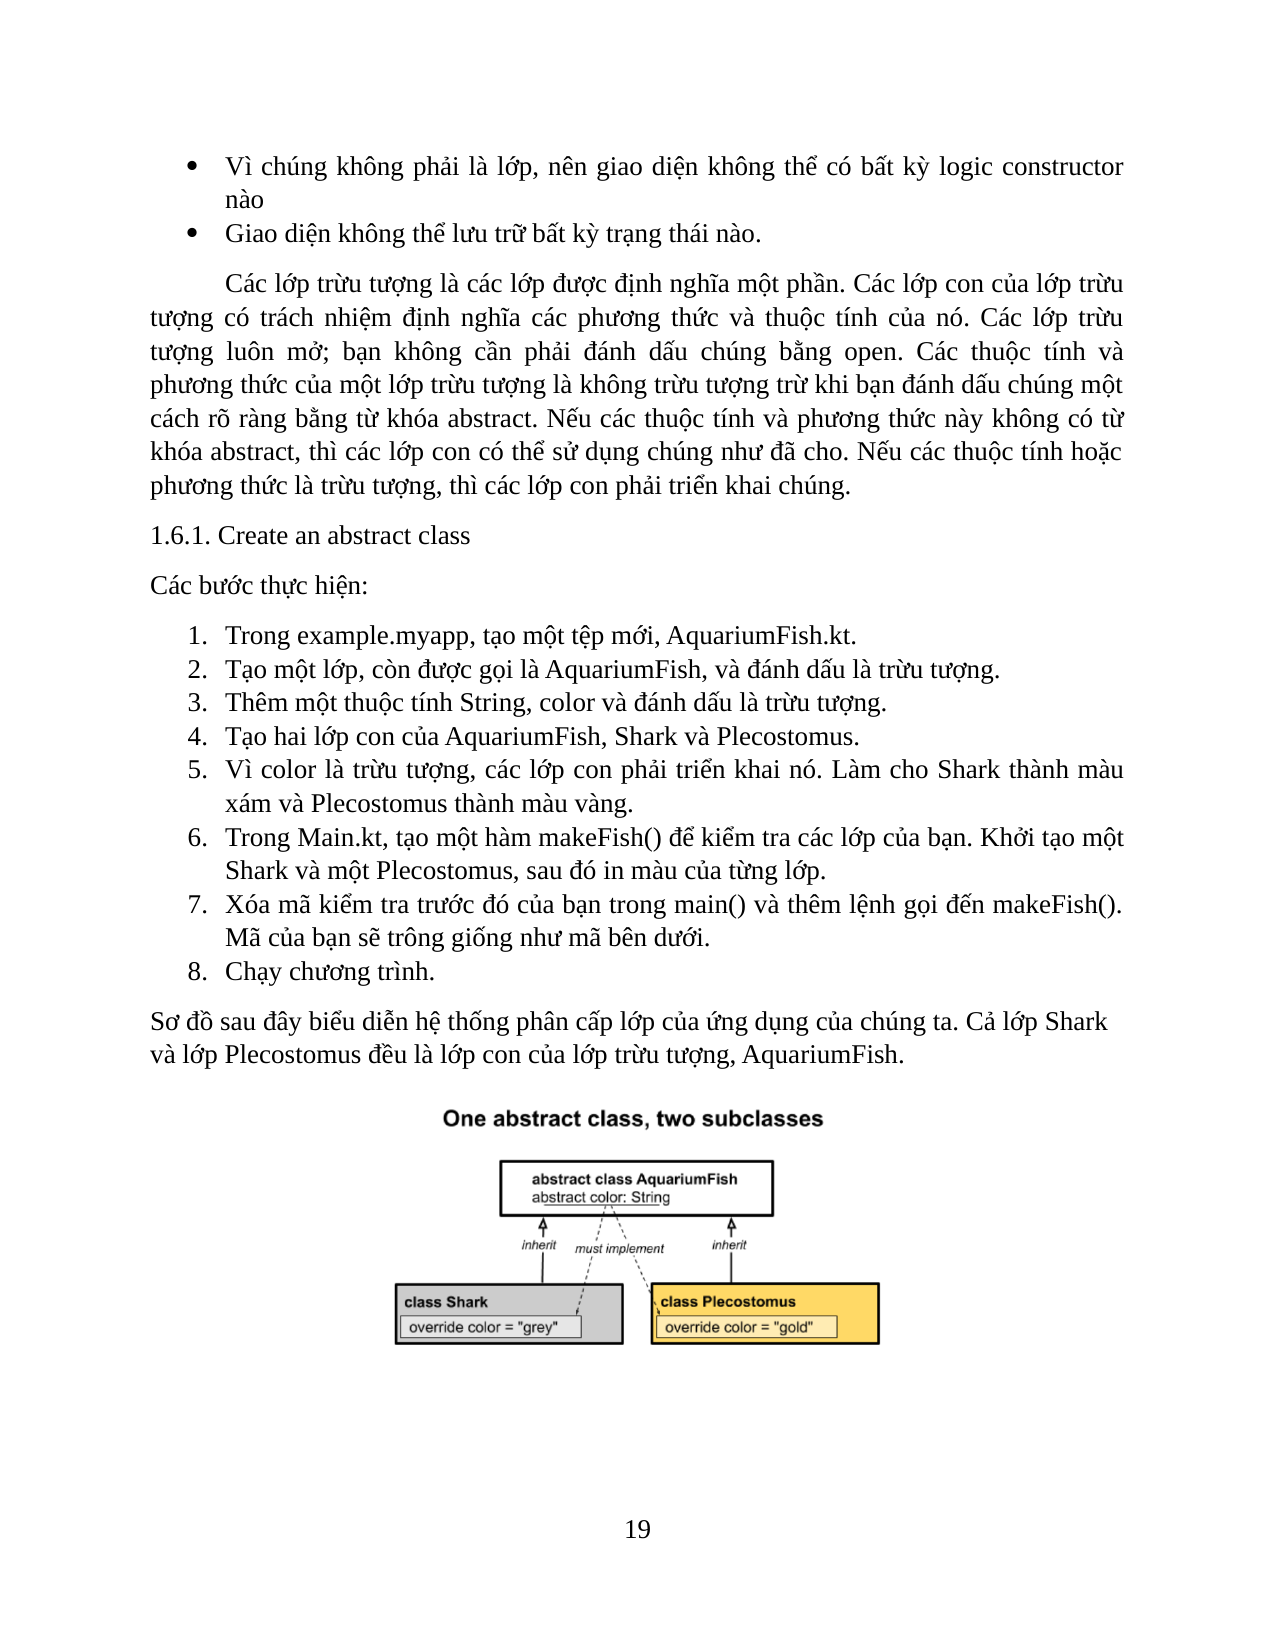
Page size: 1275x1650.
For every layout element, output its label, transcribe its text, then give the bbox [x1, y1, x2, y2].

list Tạo một lớp, còn được gọi là AquariumFish, và đánh dấu là trừu tượng. [187, 653, 1125, 684]
list Tạo hai lớp con của AquariumFish, Shark và Plecostomus. [187, 720, 1125, 751]
subtitle 1.6.1. Create an abstract class [150, 519, 1125, 550]
list Vì color là trừu tượng, các lớp con phải triển khai nó. Làm cho Shark thành màu xám và Plecostomus thành màu vàng. [187, 754, 1125, 818]
text Sơ đồ sau đây biểu diễn hệ thống phân cấp lớp của ứng dụng của chúng ta. Cả lớp Shark và lớp Plecostomus đều là lớp con của lớp trừu tượng, AquariumFish. [150, 1005, 1125, 1070]
list Giao diện không thể lưu trữ bất kỳ trạng thái nào. [187, 217, 1125, 248]
picture [360, 1088, 915, 1360]
list Xóa mã kiểm tra trước đó của bạn trong main() và thêm lệnh gọi đến makeFish(). Mã của bạn sẽ trông giống như mã bên dưới. [187, 888, 1125, 952]
list Trong example.myapp, tạo một tệp mới, AquariumFish.kt. [187, 619, 1125, 651]
text Các lớp trừu tượng là các lớp được định nghĩa một phần. Các lớp con của lớp trừu tượng có trách nhiệm định nghĩa các phương thức và thuộc tính của nó. Các lớp trừu tượng luôn mở; bạn không cần phải đánh dấu chúng bằng open. Các thuộc tính và phương thức của một lớp trừu tượng là không trừu tượng trừ khi bạn đánh dấu chúng một cách rõ ràng bằng từ khóa abstract. Nếu các thuộc tính và phương thức này không có từ khóa abstract, thì các lớp con có thể sử dụng chúng như đã cho. Nếu các thuộc tính hoặc phương thức là trừu tượng, thì các lớp con phải triển khai chúng. [150, 268, 1125, 500]
list Trong Main.kt, tạo một hàm makeFish() để kiểm tra các lớp của bạn. Khởi tạo một Shark và một Plecostomus, sau đó in màu của từng lớp. [187, 821, 1125, 885]
list Vì chúng không phải là lớp, nên giao diện không thể có bất kỳ logic constructor nào [187, 150, 1125, 215]
list Thêm một thuộc tính String, color và đánh dấu là trừu tượng. [187, 687, 1125, 718]
text Các bước thực hiện: [150, 569, 1125, 600]
list Chạy chương trình. [187, 955, 1125, 986]
